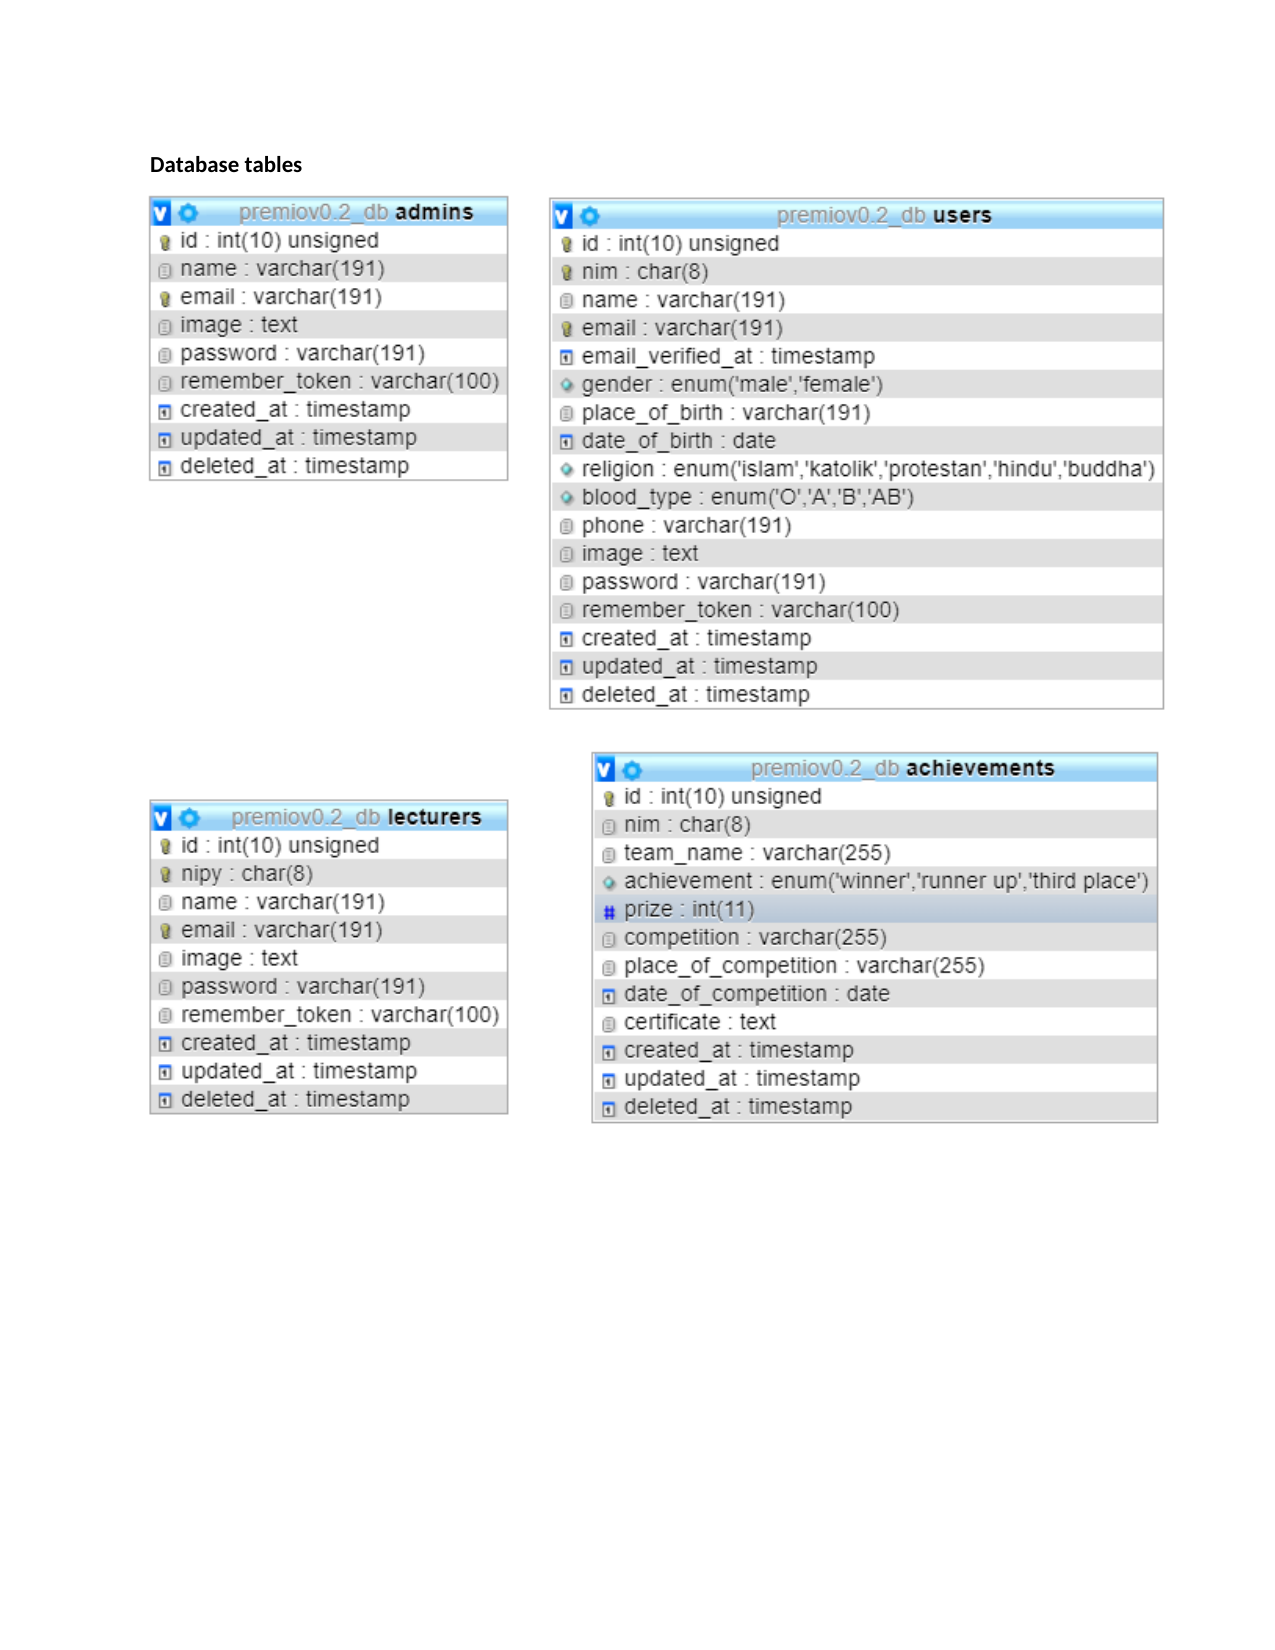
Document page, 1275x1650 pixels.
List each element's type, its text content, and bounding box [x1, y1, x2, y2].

picture [587, 746, 1168, 1133]
text Database tables [150, 150, 1125, 178]
picture [145, 795, 514, 1121]
picture [143, 190, 514, 489]
picture [540, 190, 1177, 724]
